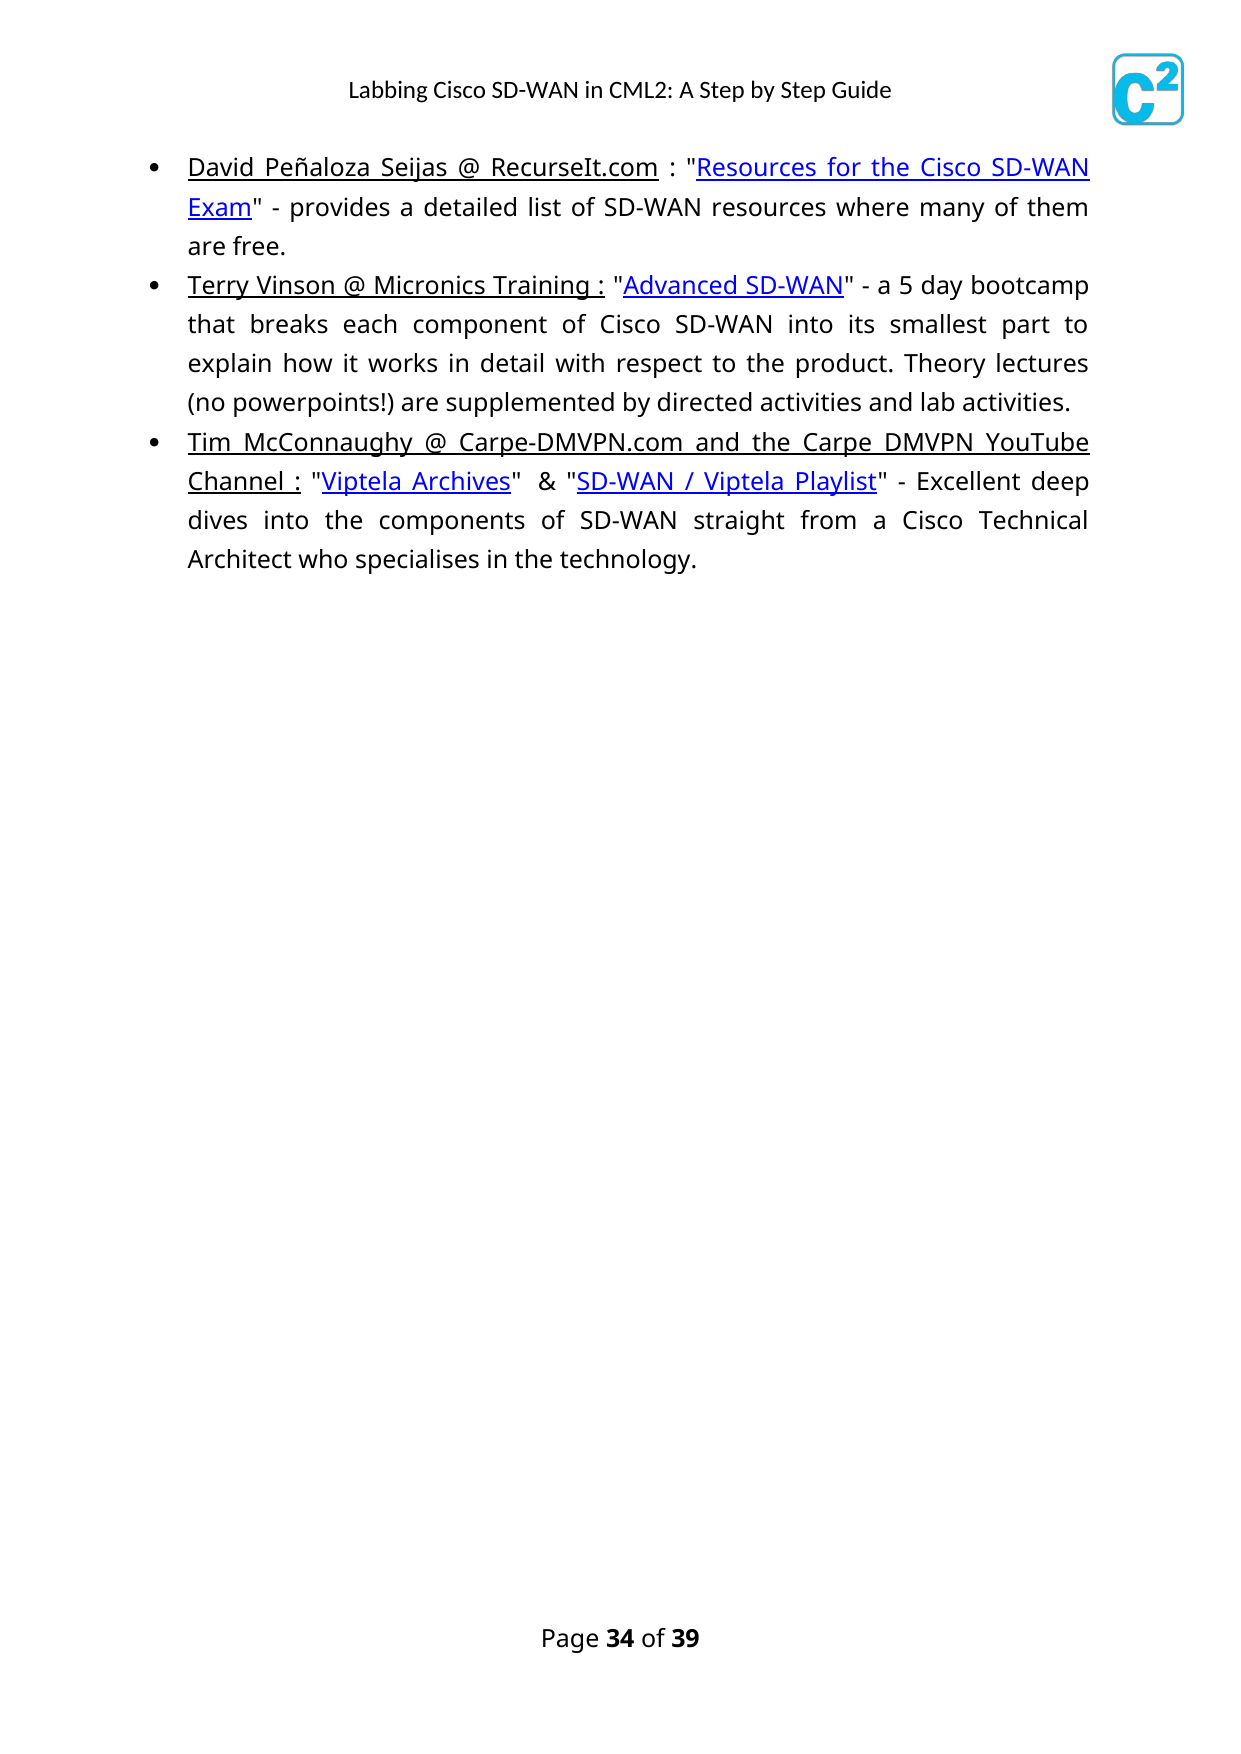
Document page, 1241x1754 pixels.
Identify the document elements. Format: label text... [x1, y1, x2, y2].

list David Peñaloza Seijas @ RecurseIt.com : "Resources for the Cisco SD-WAN Exam" - provides a detailed list of SD-WAN resources where many of them are free. [150, 150, 1090, 262]
list Terry Vinson @ Micronics Training : "Advanced SD-WAN" - a 5 day bootcamp that breaks each component of Cisco SD-WAN into its smallest part to explain how it works in detail with respect to the product. Theory lectures (no powerpoints!) are supplemented by directed activities and lab activities. [150, 267, 1090, 419]
list Tim McConnaughy @ Carpe-DMVPN.com and the Carpe DMVPN YouTube Channel : "Viptela Archives" & "SD-WAN / Viptela Playlist" - Excellent deep dives into the components of SD-WAN straight from a Cisco Technical Architect who specialises in the technology. [150, 424, 1090, 576]
picture [1115, 56, 1181, 122]
picture [1111, 52, 1184, 126]
picture [1115, 109, 1126, 122]
